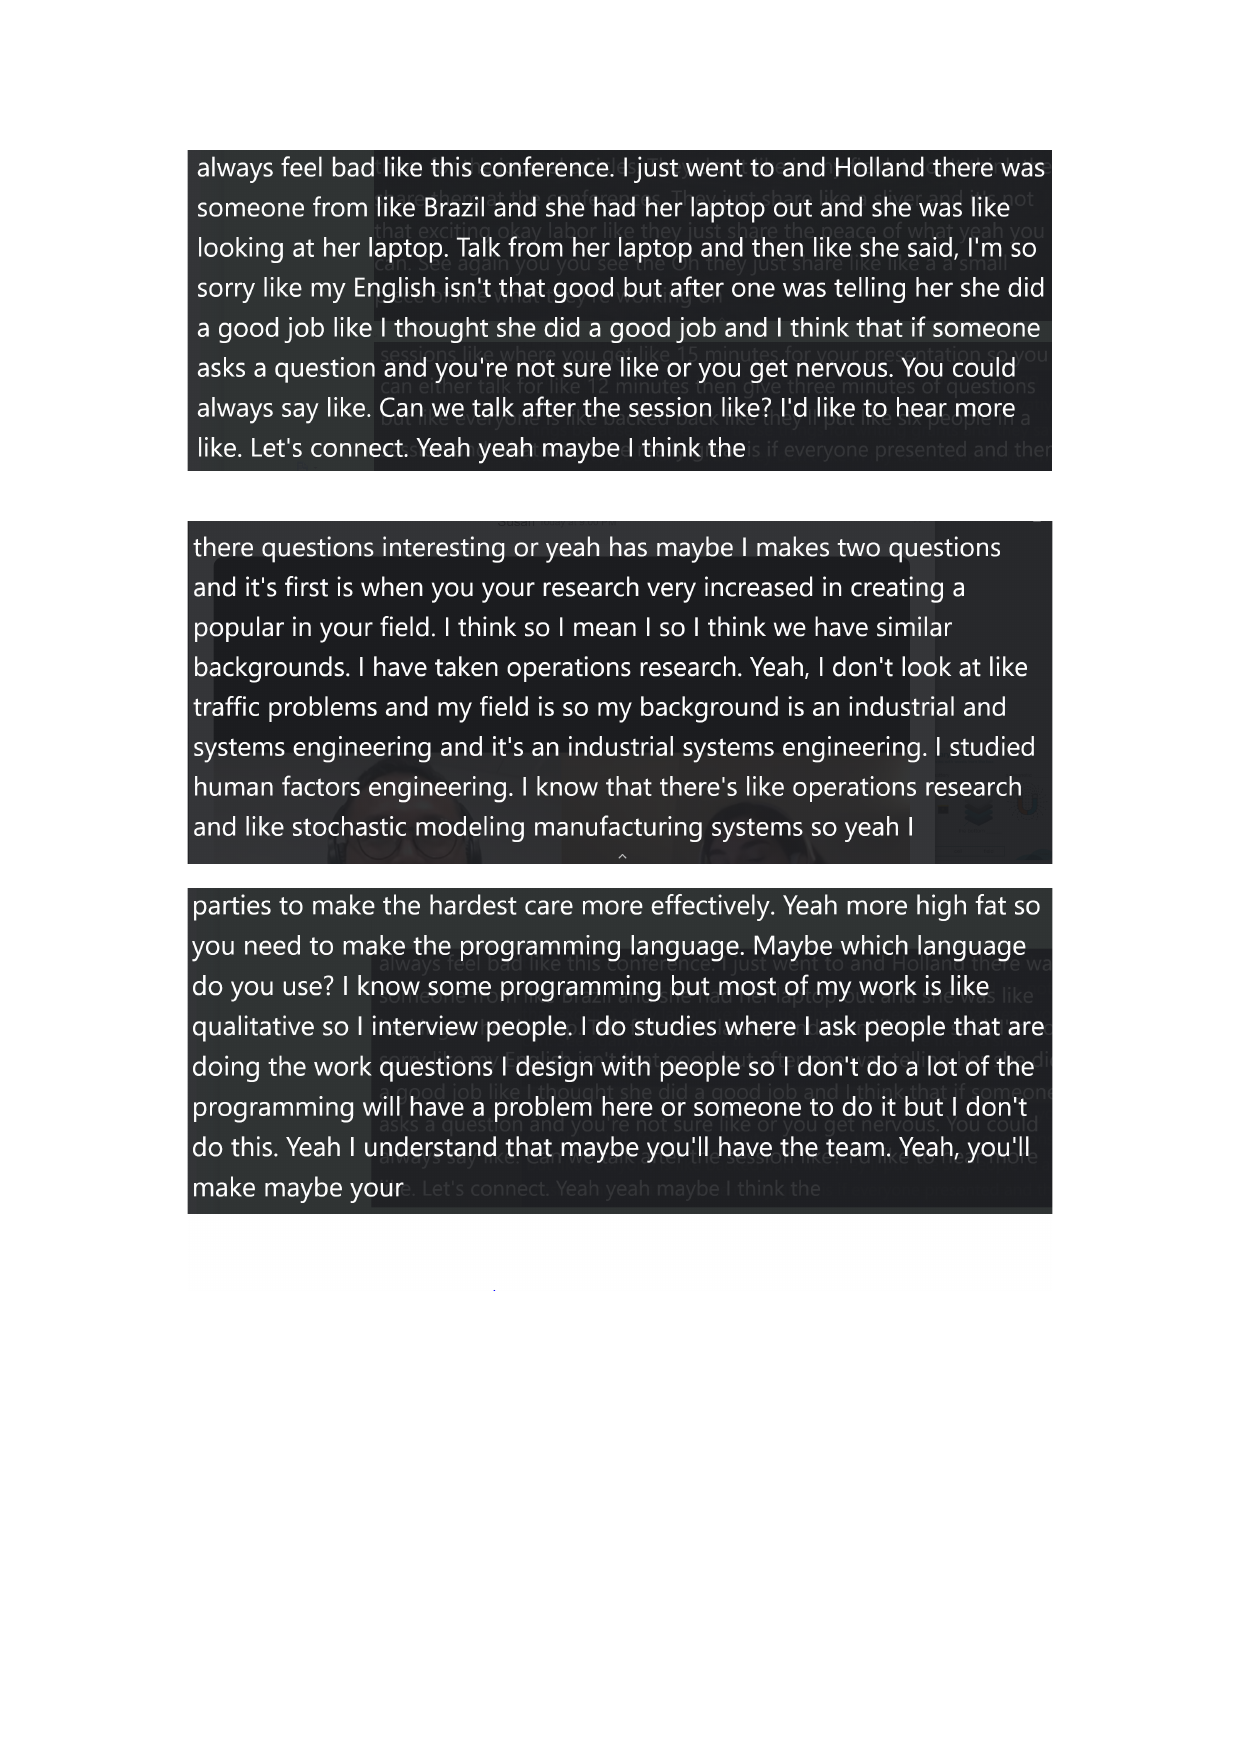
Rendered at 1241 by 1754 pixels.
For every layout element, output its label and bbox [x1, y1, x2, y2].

picture [187, 888, 1053, 1291]
picture [187, 521, 1053, 864]
picture [187, 150, 1052, 471]
